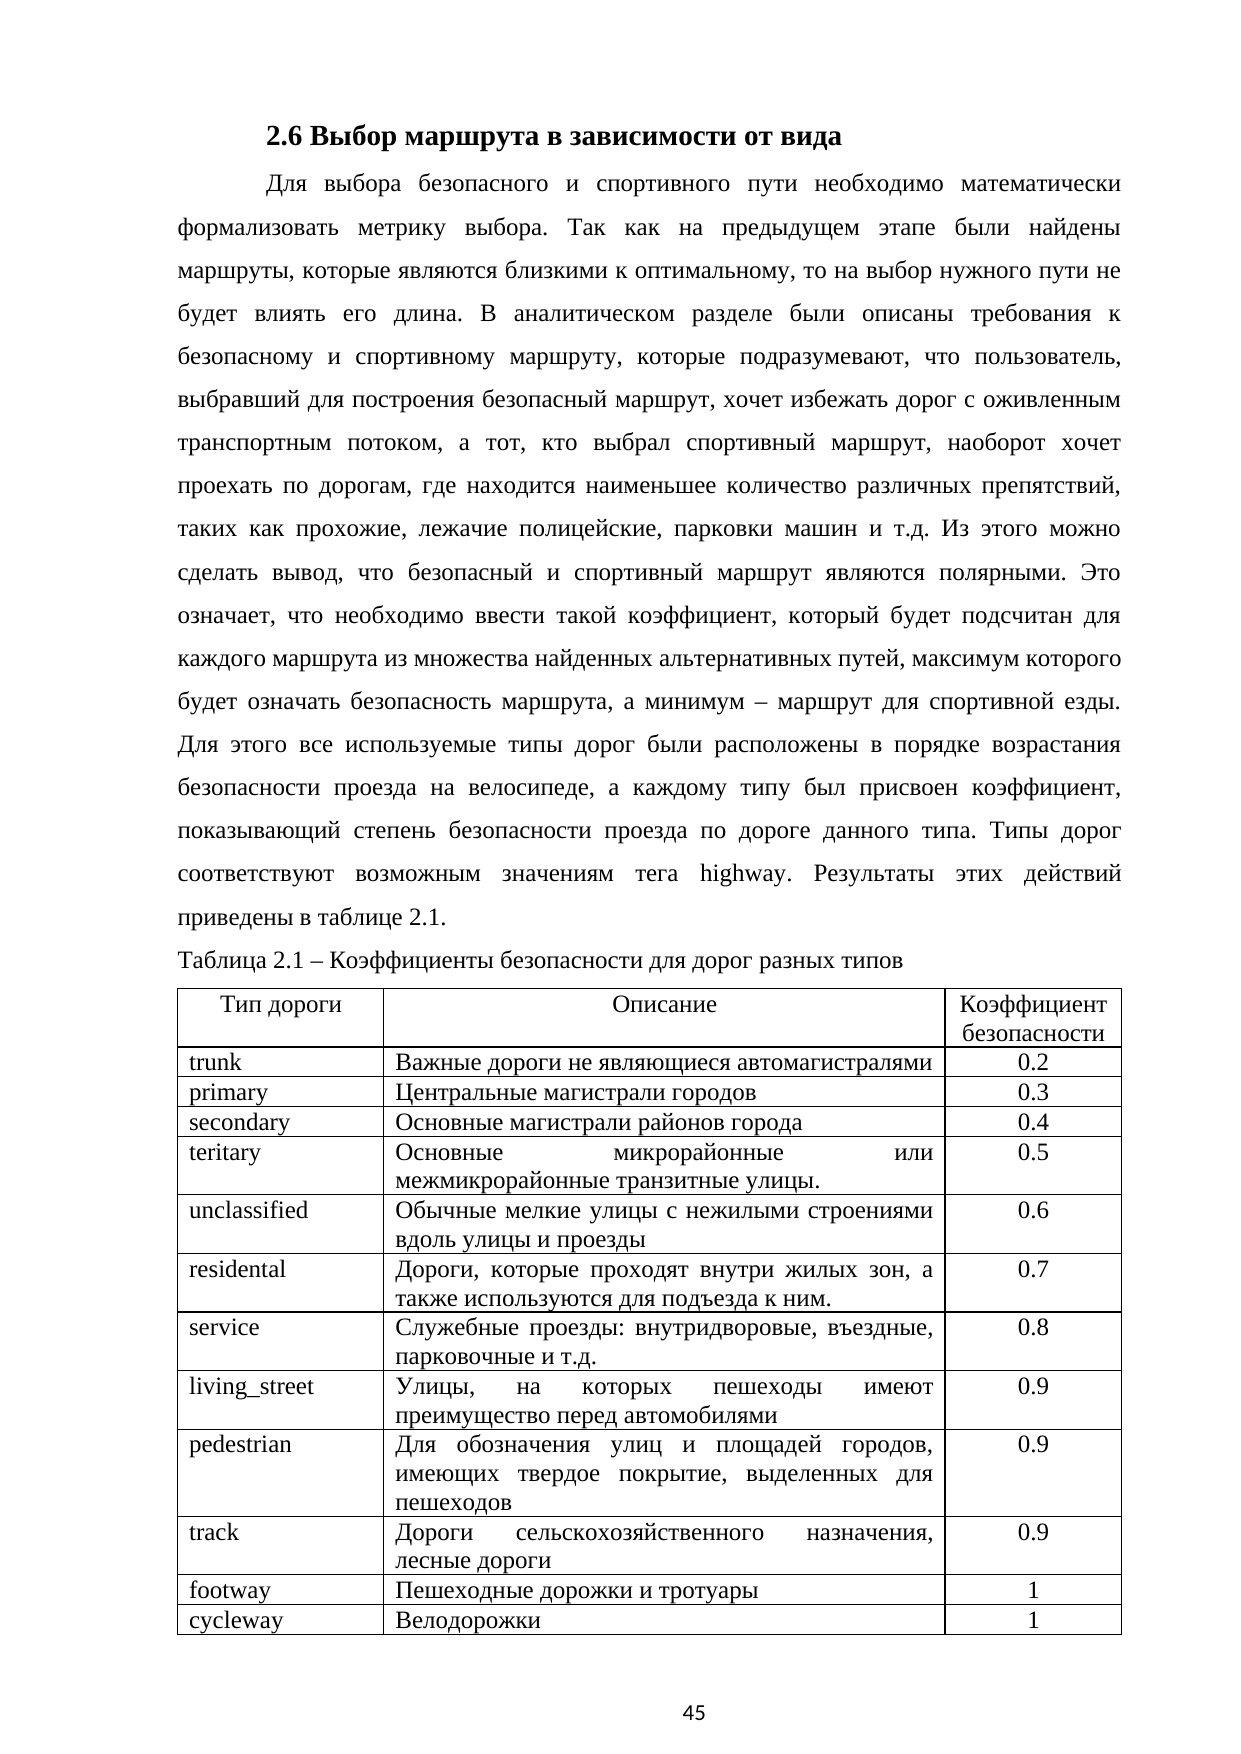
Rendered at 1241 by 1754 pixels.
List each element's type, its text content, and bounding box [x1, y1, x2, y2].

table_cell Служебные проезды: внутридворовые, въездные, парковочные и т.д. [384, 1313, 944, 1370]
table_cell 1 [946, 1575, 1121, 1604]
table_cell 0.2 [946, 1048, 1121, 1076]
table_cell Улицы, на которых пешеходы имеют преимущество перед автомобилями [384, 1371, 944, 1428]
list Выбор маршрута в зависимости от вида [177, 118, 1122, 152]
table_cell trunk [178, 1048, 383, 1076]
table_cell 0.4 [946, 1107, 1121, 1136]
table_cell living_street [178, 1371, 383, 1428]
table_cell Пешеходные дорожки и тротуары [384, 1575, 944, 1604]
table_cell Основные магистрали районов города [384, 1107, 944, 1136]
table_cell 1 [946, 1605, 1121, 1634]
table_cell track [178, 1517, 383, 1574]
table_cell Центральные магистрали городов [384, 1077, 944, 1106]
table_cell 0.8 [946, 1313, 1121, 1370]
table_cell teritary [178, 1137, 383, 1194]
table_header Тип дороги [178, 989, 383, 1046]
table_cell Обычные мелкие улицы с нежилыми строениями вдоль улицы и проезды [384, 1195, 944, 1253]
table_cell 0.9 [946, 1430, 1121, 1516]
table_cell 0.3 [946, 1077, 1121, 1106]
table_cell secondary [178, 1107, 383, 1136]
table_cell Важные дороги не являющиеся автомагистралями [384, 1048, 944, 1076]
table_cell 0.5 [946, 1137, 1121, 1194]
table_cell Для обозначения улиц и площадей городов, имеющих твердое покрытие, выделенных для пешеходов [384, 1430, 944, 1516]
table_cell Дороги сельскохозяйственного назначения, лесные дороги [384, 1517, 944, 1574]
table_cell pedestrian [178, 1430, 383, 1516]
table_cell primary [178, 1077, 383, 1106]
table_cell Дороги, которые проходят внутри жилых зон, а также используются для подъезда к ним. [384, 1254, 944, 1311]
table_cell service [178, 1313, 383, 1370]
table_cell Основные микрорайонные или межмикрорайонные транзитные улицы. [384, 1137, 944, 1194]
text Таблица 2.1 – Коэффициенты безопасности для дорог разных типов [177, 945, 1122, 973]
table_cell 0.7 [946, 1254, 1121, 1311]
table_cell Велодорожки [384, 1605, 944, 1634]
table_cell footway [178, 1575, 383, 1604]
table_cell cycleway [178, 1605, 383, 1634]
table_cell 0.9 [946, 1371, 1121, 1428]
table_cell residental [178, 1254, 383, 1311]
text Для выбора безопасного и спортивного пути необходимо математически формализовать метрику выбора. Так как на предыдущем этапе были найдены маршруты, которые являются близкими к оптимальному, то на выбор нужного пути не будет влиять его длина. В аналитическом разделе были описаны требования к безопасному и спортивному маршруту, которые подразумевают, что пользователь, выбравший для построения безопасный маршрут, хочет избежать дорог с оживленным транспортным потоком, а тот, кто выбрал спортивный маршрут, наоборот хочет проехать по дорогам, где находится наименьшее количество различных препятствий, таких как прохожие, лежачие полицейские, парковки машин и т.д. Из этого можно сделать вывод, что безопасный и спортивный маршрут являются полярными. Это означает, что необходимо ввести такой коэффициент, который будет подсчитан для каждого маршрута из множества найденных альтернативных путей, максимум которого будет означать безопасность маршрута, а минимум – маршрут для спортивной езды. Для этого все используемые типы дорог были расположены в порядке возрастания безопасности проезда на велосипеде, а каждому типу был присвоен коэффициент, показывающий степень безопасности проезда по дороге данного типа. Типы дорог соответствуют возможным значениям тега highway. Результаты этих действий приведены в таблице 2.1. [177, 168, 1122, 930]
table_cell 0.9 [946, 1517, 1121, 1574]
table_header Описание [384, 989, 944, 1046]
table_header Коэффициент безопасности [946, 989, 1121, 1046]
table_cell unclassified [178, 1195, 383, 1253]
table_cell 0.6 [946, 1195, 1121, 1253]
